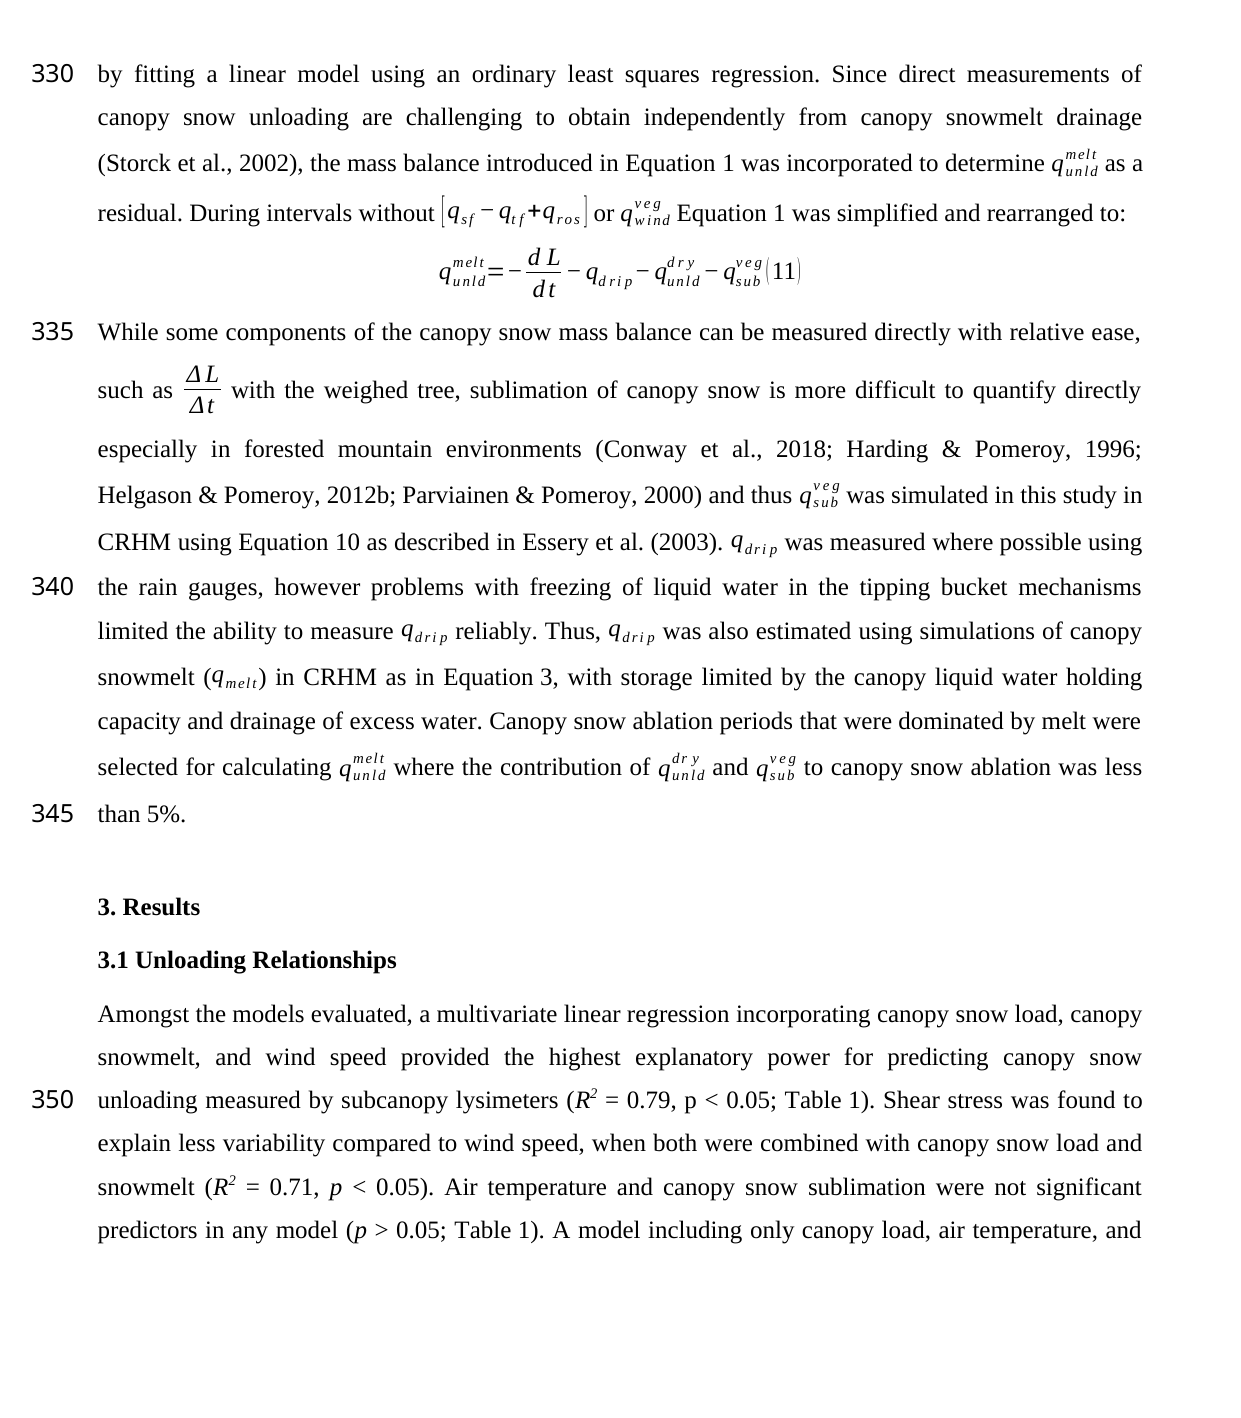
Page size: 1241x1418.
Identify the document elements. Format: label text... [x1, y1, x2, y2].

subtitle 3. Results [97, 892, 1143, 921]
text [97, 59, 1143, 229]
subtitle 3.1 Unloading Relationships [97, 946, 1143, 974]
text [97, 999, 1143, 1243]
text While some components of the canopy snow mass balance can be measured directly with relative ease, such as with the weighed tree, sublimation of canopy snow is more difficult to quantify directly especially in forested mountain environments (Conway et al., 2018; Harding & Pomeroy, 1996; Helgason & Pomeroy, 2012b; Parviainen & Pomeroy, 2000) and thus was simulated in this study in CRHM using Equation 10 as described in Essery et al. (2003). was measured where possible using the rain gauges, however problems with freezing of liquid water in the tipping bucket mechanisms limited the ability to measure reliably. Thus, was also estimated using simulations of canopy snowmelt () in CRHM as in Equation 3, with storage limited by the canopy liquid water holding capacity and drainage of excess water. Canopy snow ablation periods that were dominated by melt were selected for calculating where the contribution of and to canopy snow ablation was less than 5%. [97, 317, 1143, 827]
